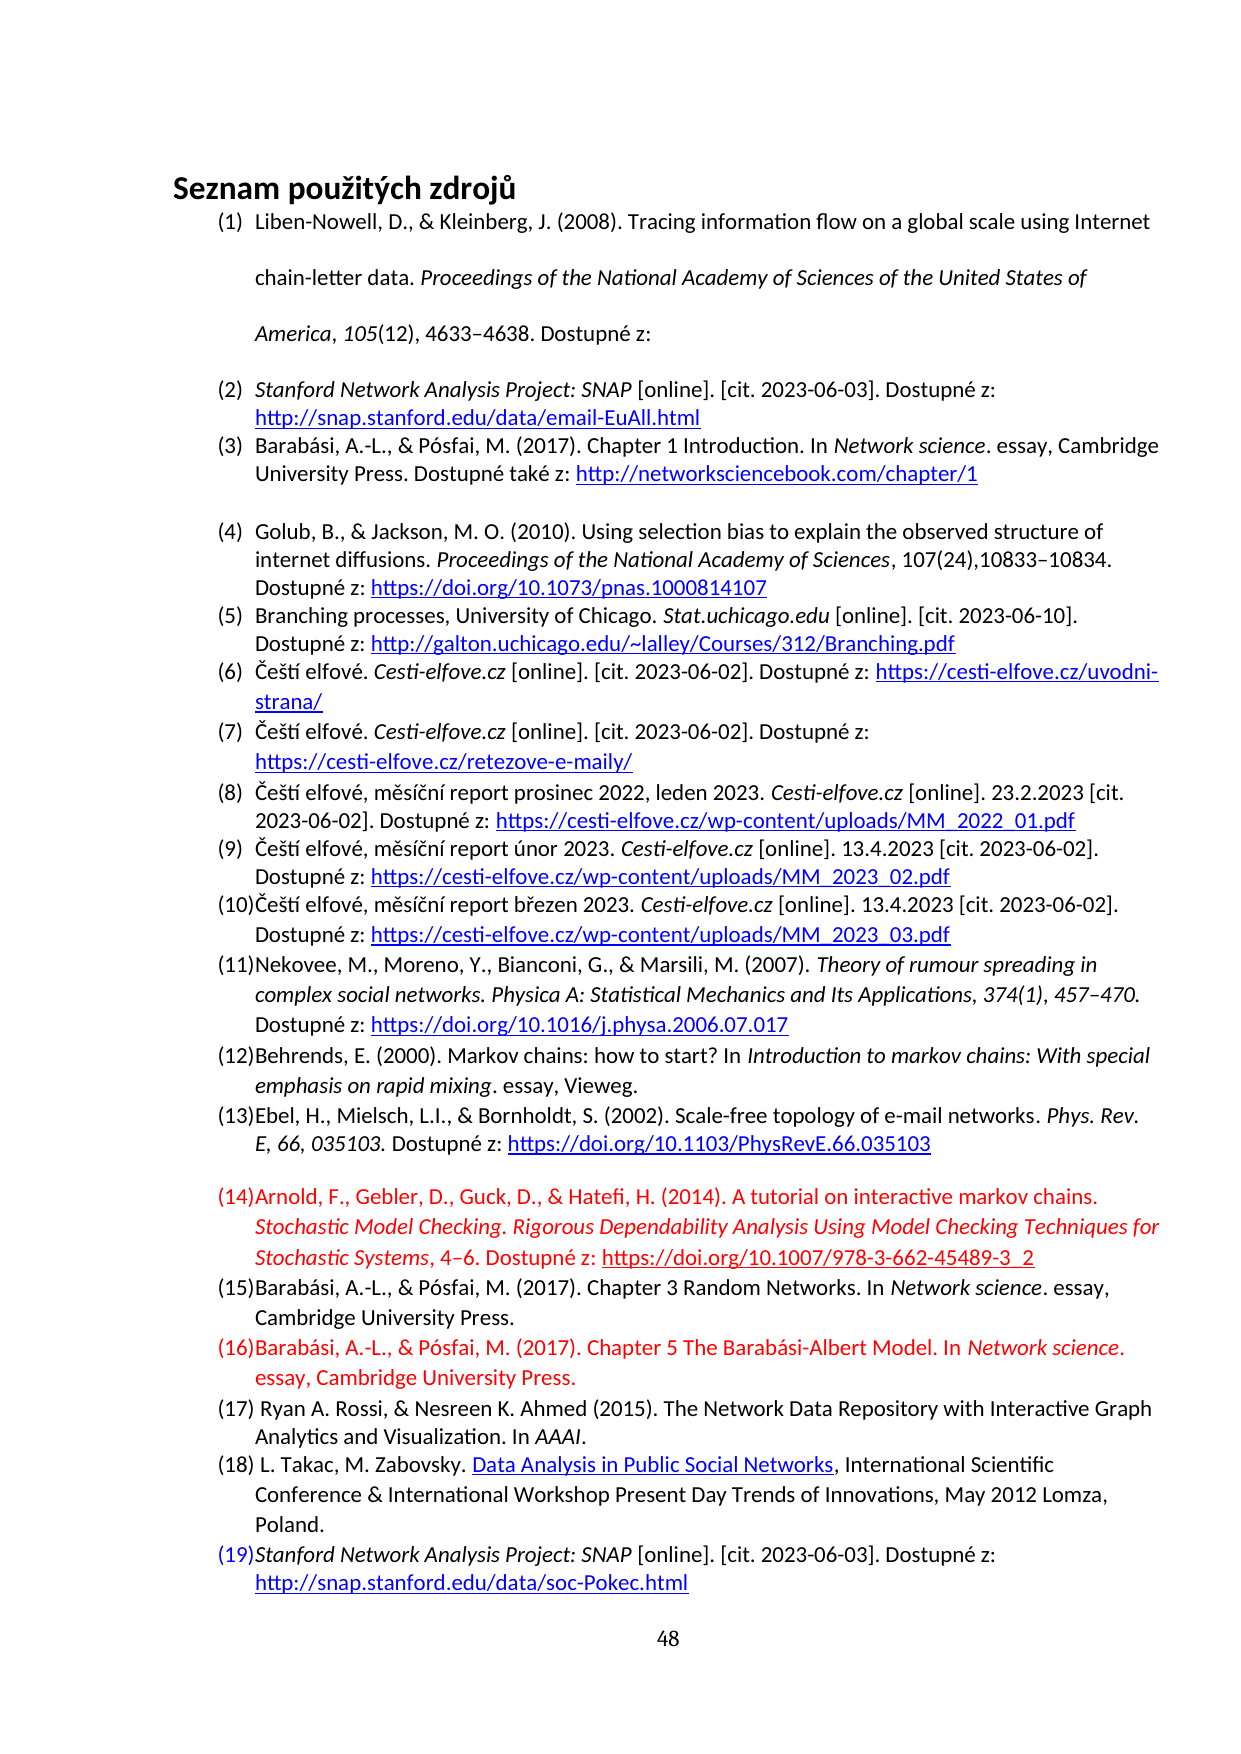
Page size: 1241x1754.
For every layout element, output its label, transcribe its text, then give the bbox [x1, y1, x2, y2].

list Čeští elfové. Cesti-elfove.cz [online]. [cit. 2023-06-02]. Dostupné z: https://cesti-elfove.cz/uvodni-strana/ [217, 686, 1163, 744]
list Arnold, F., Gebler, D., Guck, D., & Hatefi, H. (2014). A tutorial on interactive markov chains. Stochastic Model Checking. Rigorous Dependability Analysis Using Model Checking Techniques for Stochastic Systems, 4–6. Dostupné z: https://doi.org/10.1007/978-3-662-45489-3_2 [217, 1211, 1163, 1300]
list Ebel, H., Mielsch, L.I., & Bornholdt, S. (2002). Scale-free topology of e-mail networks. Phys. Rev. E, 66, 035103. Dostupné z: https://doi.org/10.1103/PhysRevE.66.035103 [217, 1130, 1163, 1186]
list Stanford Network Analysis Project: SNAP [online]. [cit. 2023-06-03]. Dostupné z: http://snap.stanford.edu/data/email-EuAll.html [217, 376, 1163, 432]
list Čeští elfové. Cesti-elfove.cz [online]. [cit. 2023-06-02]. Dostupné z: https://cesti-elfove.cz/retezove-e-maily/ [217, 746, 1163, 805]
list Nekovee, M., Moreno, Y., Bianconi, G., & Marsili, M. (2007). Theory of rumour spreading in complex social networks. Physica A: Statistical Mechanics and Its Applications, 374(1), 457–470. Dostupné z: https://doi.org/10.1016/j.physa.2006.07.017 [217, 979, 1163, 1068]
subtitle Seznam použitých zdrojů [173, 167, 1121, 207]
list Stanford Network Analysis Project: SNAP [online]. [cit. 2023-06-03]. Dostupné z: http://snap.stanford.edu/data/soc-Pokec.html [217, 1569, 1163, 1626]
list Ryan A. Rossi, & Nesreen K. Ahmed (2015). The Network Data Repository with Interactive Graph Analytics and Visualization. In AAAI. [217, 1423, 1163, 1479]
list Čeští elfové, měsíční report březen 2023. Cesti-elfove.cz [online]. 13.4.2023 [cit. 2023-06-02]. Dostupné z: https://cesti-elfove.cz/wp-content/uploads/MM_2023_03.pdf [217, 919, 1163, 977]
list Branching processes, University of Chicago. Stat.uchicago.edu [online]. [cit. 2023-06-10]. Dostupné z: http://galton.uchicago.edu/~lalley/Courses/312/Branching.pdf [217, 630, 1163, 686]
list Barabási, A.-L., & Pósfai, M. (2017). Chapter 5 The Barabási-Albert Model. In Network science. essay, Cambridge University Press. [217, 1362, 1163, 1421]
list L. Takac, M. Zabovsky. Data Analysis in Public Social Networks, International Scientific Conference & International Workshop Present Day Trends of Innovations, May 2012 Lomza, Poland. [217, 1479, 1163, 1567]
list Čeští elfové, měsíční report únor 2023. Cesti-elfove.cz [online]. 13.4.2023 [cit. 2023-06-02]. Dostupné z: https://cesti-elfove.cz/wp-content/uploads/MM_2023_02.pdf [217, 863, 1163, 919]
list Behrends, E. (2000). Markov chains: how to start? In Introduction to markov chains: With special emphasis on rapid mixing. essay, Vieweg. [217, 1070, 1163, 1128]
list Golub, B., & Jackson, M. O. (2010). Using selection bias to explain the observed structure of internet diffusions. Proceedings of the National Academy of Sciences, 107(24),10833–10834. Dostupné z: https://doi.org/10.1073/pnas.1000814107 [217, 517, 1163, 601]
list Barabási, A.-L., & Pósfai, M. (2017). Chapter 3 Random Networks. In Network science. essay, Cambridge University Press. [217, 1302, 1163, 1360]
list Barabási, A.-L., & Pósfai, M. (2017). Chapter 1 Introduction. In Network science. essay, Cambridge University Press. Dostupné také z: http://networksciencebook.com/chapter/1 [217, 432, 1163, 488]
list Čeští elfové, měsíční report prosinec 2022, leden 2023. Cesti-elfove.cz [online]. 23.2.2023 [cit. 2023-06-02]. Dostupné z: https://cesti-elfove.cz/wp-content/uploads/MM_2022_01.pdf [217, 807, 1163, 863]
list Liben-Nowell, D., & Kleinberg, J. (2008). Tracing information flow on a global scale using Internet chain-letter data. Proceedings of the National Academy of Sciences of the United States of America, 105(12), 4633–4638. Dostupné z: [217, 207, 1163, 347]
